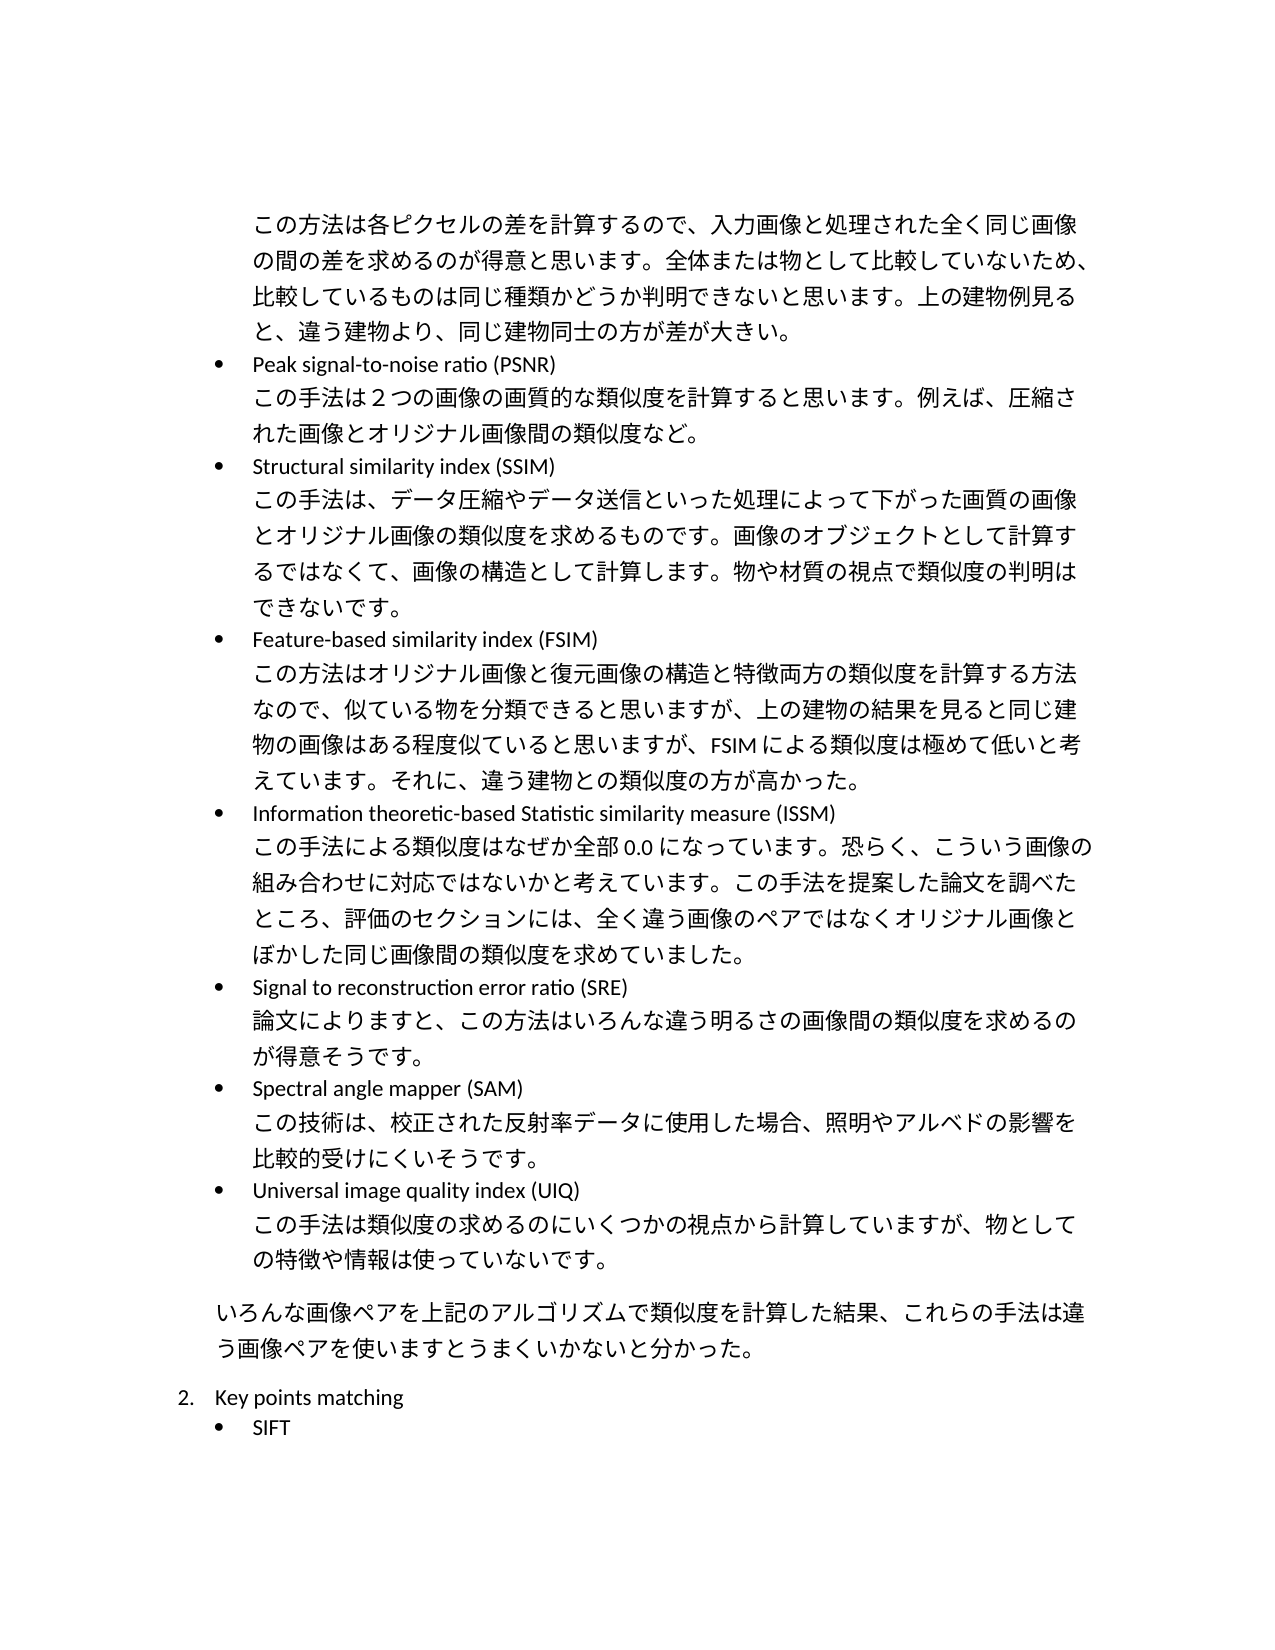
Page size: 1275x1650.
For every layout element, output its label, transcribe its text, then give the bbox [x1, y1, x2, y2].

list この方法はオリジナル画像と復元画像の構造と特徴両方の類似度を計算する方法なので、似ている物を分類できると思いますが、上の建物の結果を見ると同じ建物の画像はある程度似ていると思いますが、FSIMによる類似度は極めて低いと考えています。それに、違う建物との類似度の方が高かった。 [252, 656, 1098, 796]
list Spectral angle mapper (SAM) [215, 1074, 1098, 1102]
text いろんな画像ペアを上記のアルゴリズムで類似度を計算した結果、これらの手法は違う画像ペアを使いますとうまくいかないと分かった。 [215, 1295, 1098, 1364]
list Information theoretic-based Statistic similarity measure (ISSM) [215, 799, 1098, 827]
list この方法は各ピクセルの差を計算するので、入力画像と処理された全く同じ画像の間の差を求めるのが得意と思います。全体または物として比較していないため、比較しているものは同じ種類かどうか判明できないと思います。上の建物例見ると、違う建物より、同じ建物同士の方が差が大きい。 [252, 207, 1098, 347]
list Key points matching [177, 1383, 1098, 1411]
list この手法は２つの画像の画質的な類似度を計算すると思います。例えば、圧縮された画像とオリジナル画像間の類似度など。 [252, 380, 1098, 449]
list Signal to reconstruction error ratio (SRE) [215, 973, 1098, 1001]
list SIFT [215, 1413, 1098, 1441]
list Structural similarity index (SSIM) [215, 452, 1098, 480]
list Feature-based similarity index (FSIM) [215, 626, 1098, 653]
list この手法による類似度はなぜか全部 0.0 になっています。恐らく、こういう画像の組み合わせに対応ではないかと考えています。この手法を提案した論文を調べたところ、評価のセクションには、全く違う画像のペアではなくオリジナル画像とぼかした同じ画像間の類似度を求めていました。 [252, 829, 1098, 970]
list この手法は類似度の求めるのにいくつかの視点から計算していますが、物としての特徴や情報は使っていないです。 [252, 1207, 1098, 1276]
list Peak signal-to-noise ratio (PSNR) [215, 350, 1098, 378]
list Universal image quality index (UIQ) [215, 1176, 1098, 1204]
list 論文によりますと、この方法はいろんな違う明るさの画像間の類似度を求めるのが得意そうです。 [252, 1003, 1098, 1072]
list この技術は、校正された反射率データに使用した場合、照明やアルベドの影響を比較的受けにくいそうです。 [252, 1105, 1098, 1174]
list この手法は、データ圧縮やデータ送信といった処理によって下がった画質の画像とオリジナル画像の類似度を求めるものです。画像のオブジェクトとして計算するではなくて、画像の構造として計算します。物や材質の視点で類似度の判明はできないです。 [252, 482, 1098, 623]
